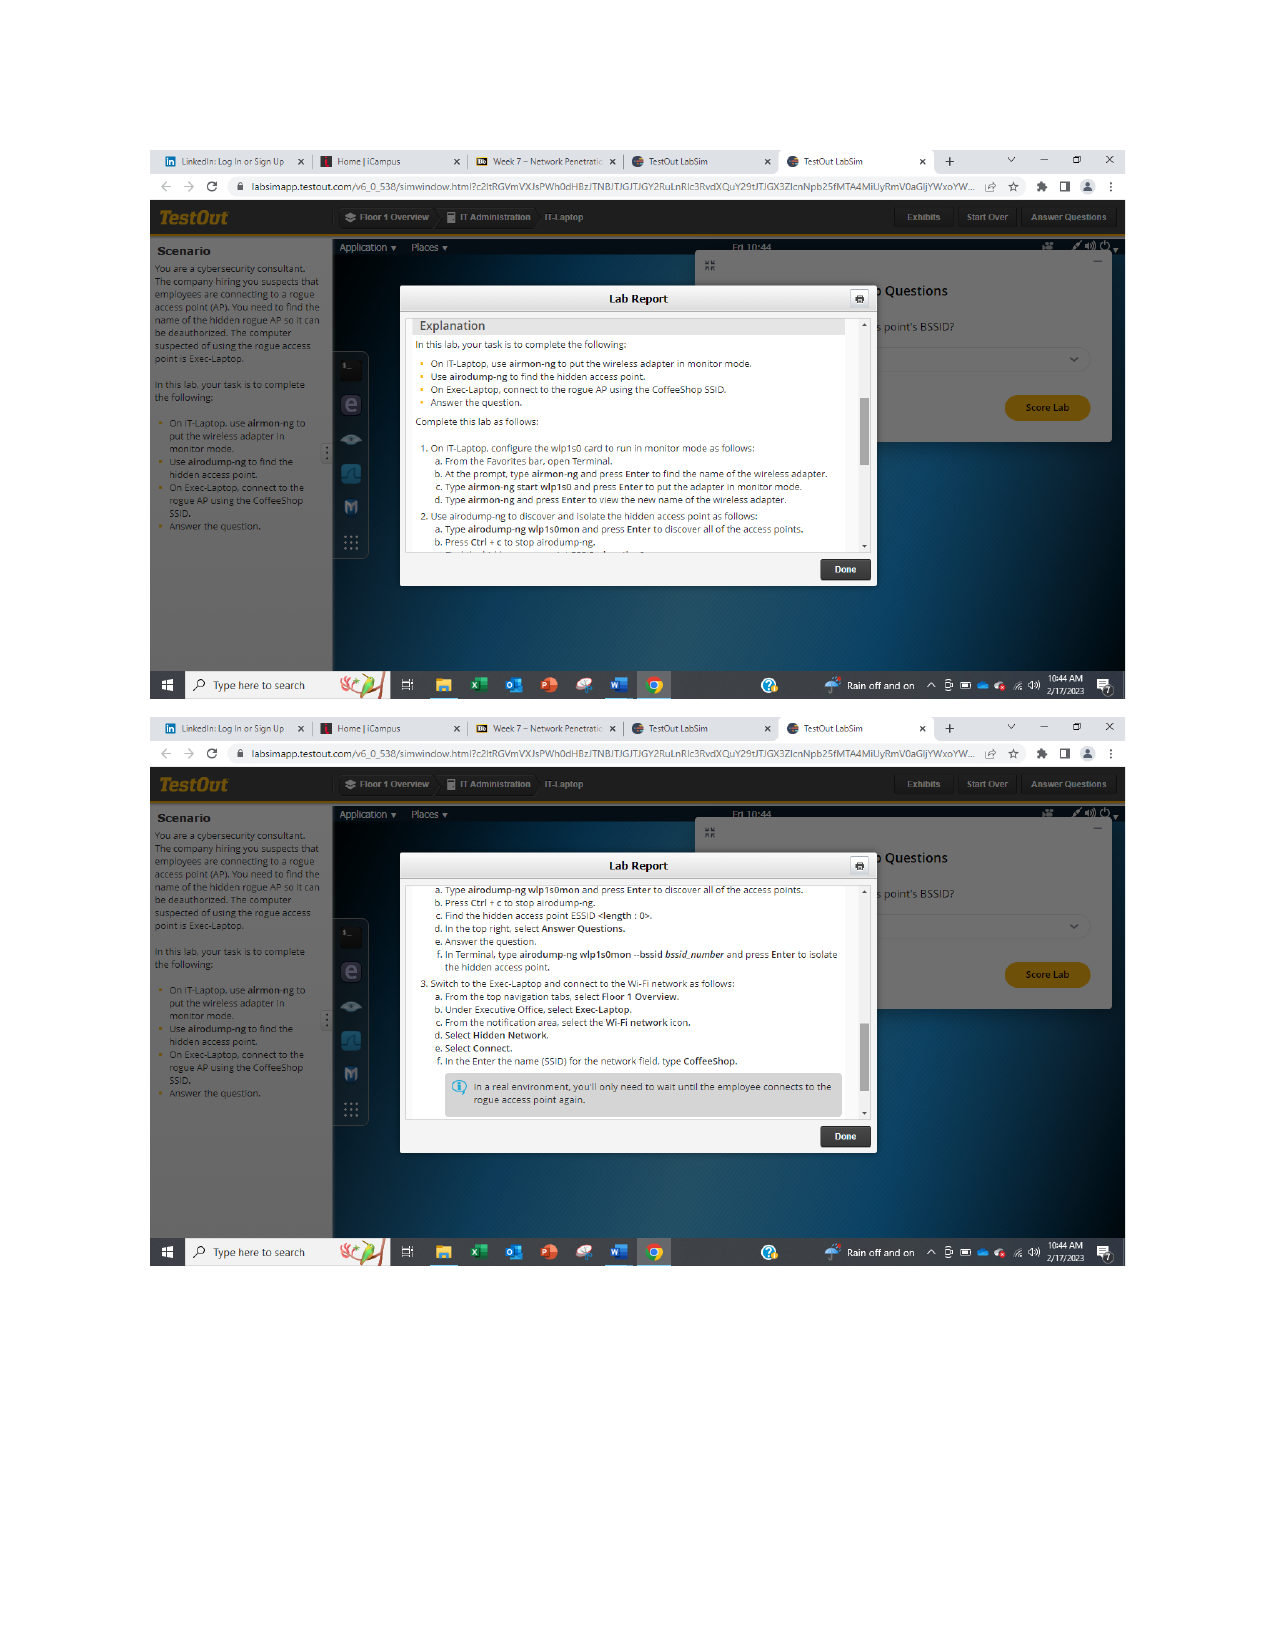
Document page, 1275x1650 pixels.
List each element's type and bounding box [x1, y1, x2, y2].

picture [150, 150, 1125, 699]
picture [150, 717, 1125, 1266]
